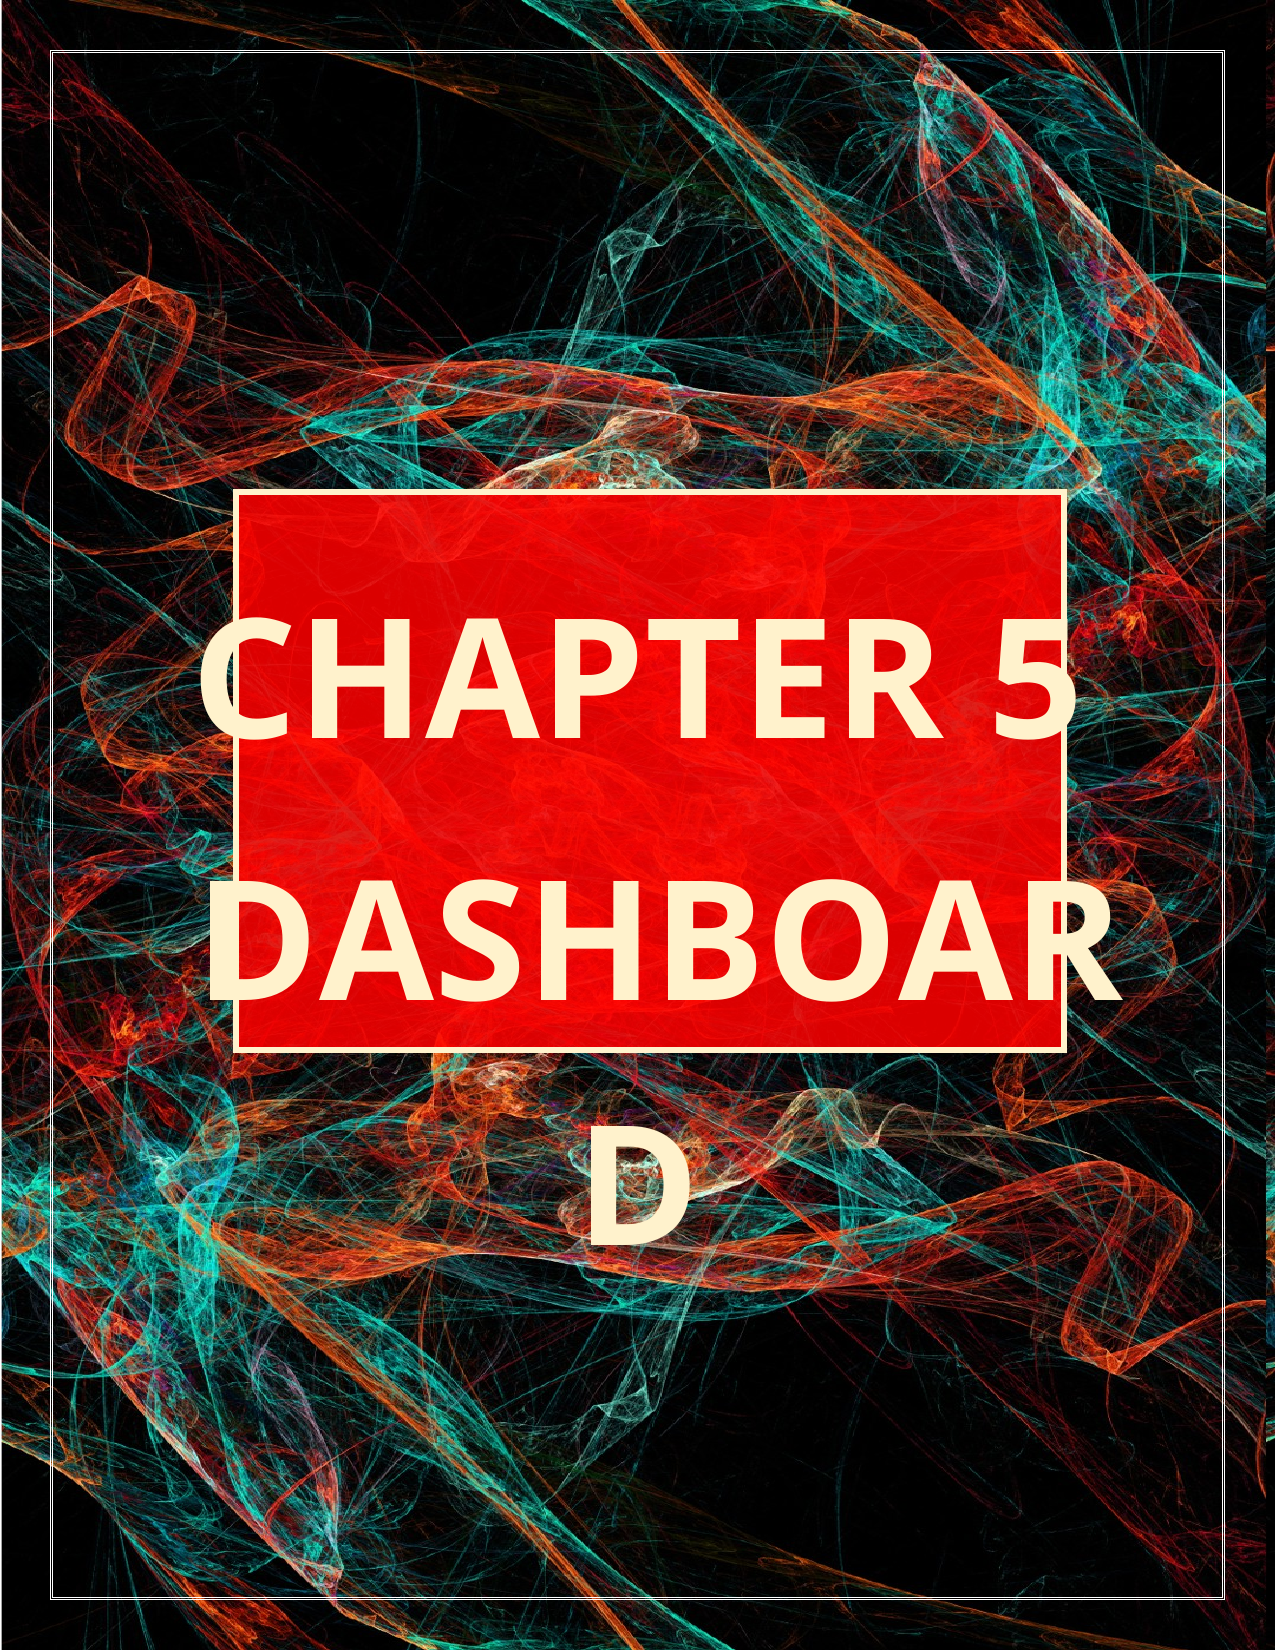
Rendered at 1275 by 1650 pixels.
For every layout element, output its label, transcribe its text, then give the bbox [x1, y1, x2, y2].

text DASHBOARD [150, 822, 1125, 1294]
picture [1, 0, 1275, 1650]
text CHAPTER 5 [150, 560, 1125, 787]
